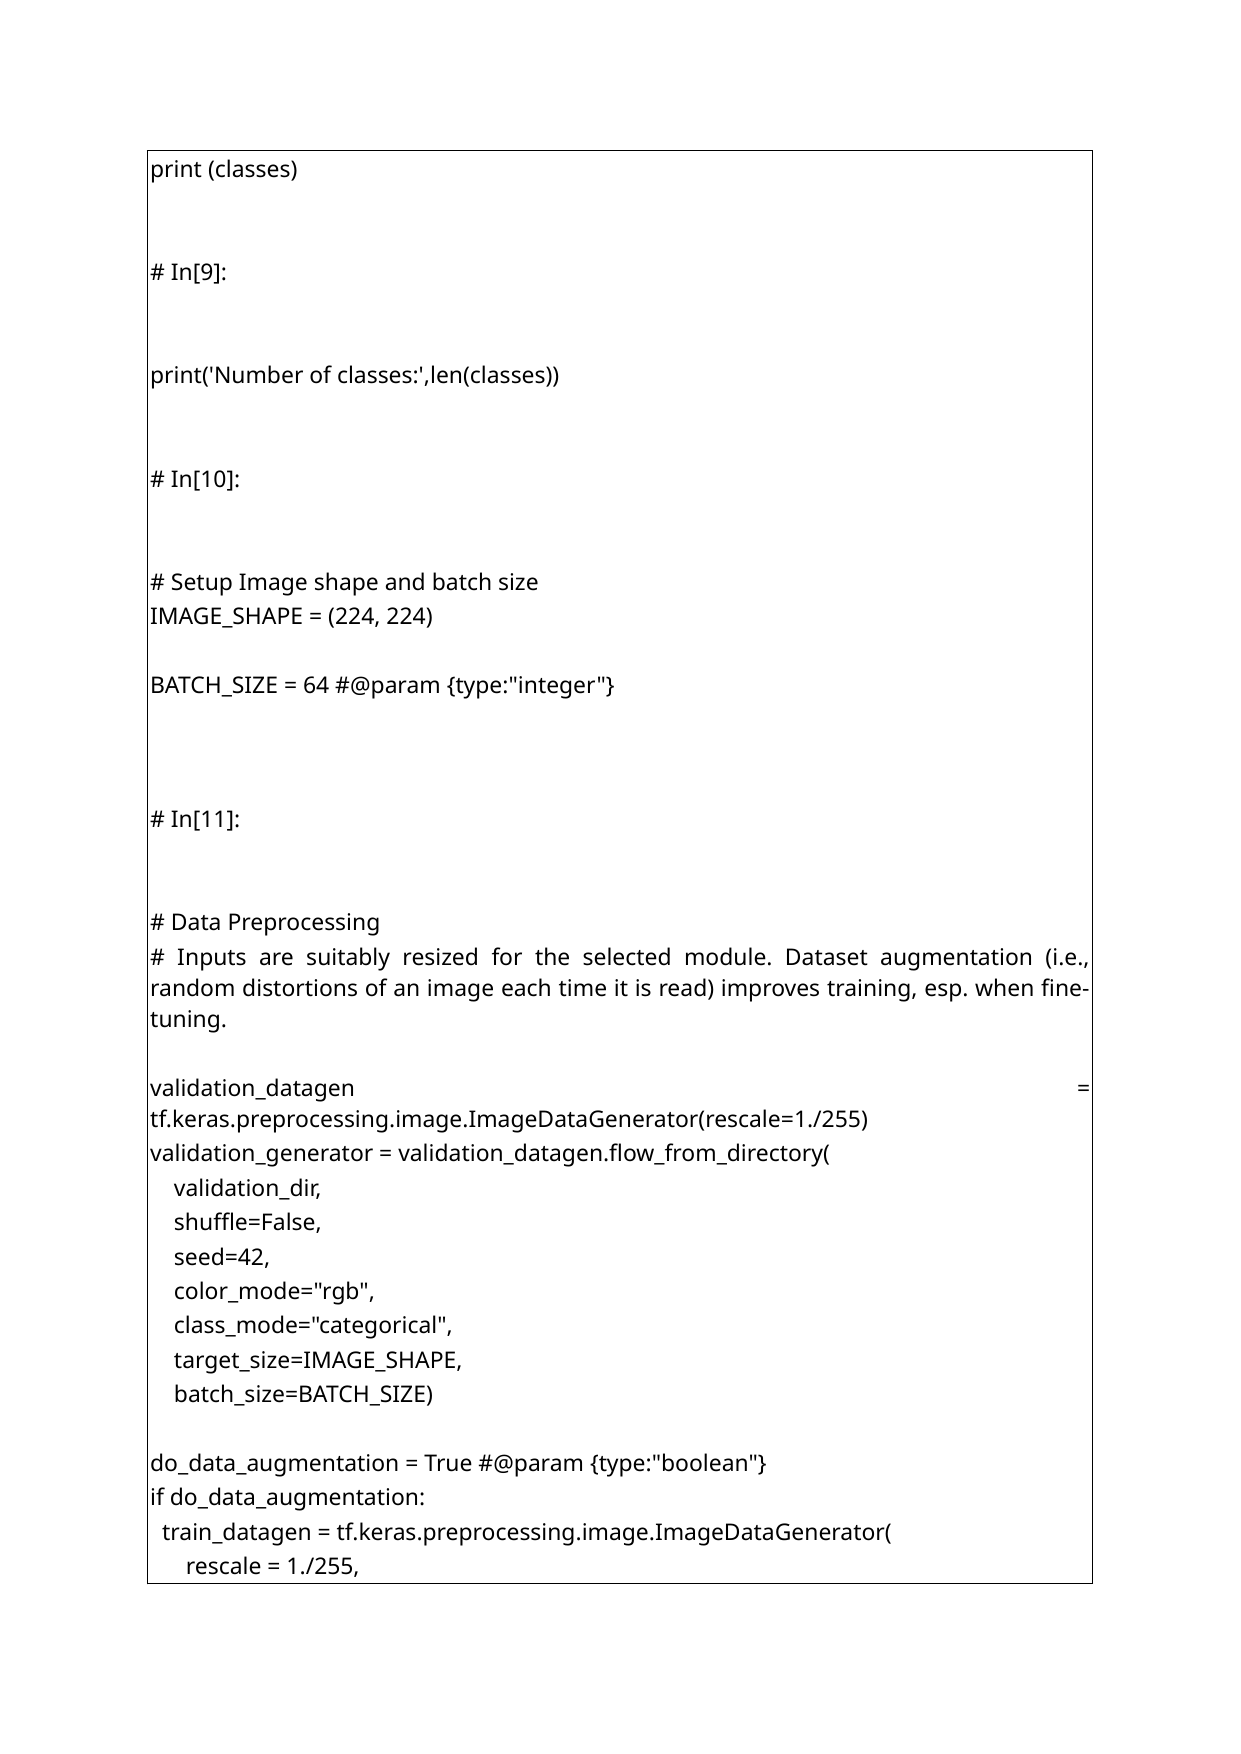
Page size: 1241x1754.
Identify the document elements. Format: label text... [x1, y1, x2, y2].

text color_mode="rgb", [148, 1272, 1092, 1306]
text do_data_augmentation = True #@param {type:"boolean"} [148, 1444, 1092, 1478]
text IMAGE_SHAPE = (224, 224) [148, 597, 1092, 631]
text validation_generator = validation_datagen.flow_from_directory( [148, 1134, 1092, 1169]
text batch_size=BATCH_SIZE) [148, 1375, 1092, 1409]
text # In[10]: [148, 459, 1092, 494]
text print (classes) [148, 151, 1092, 184]
text shuffle=False, [148, 1203, 1092, 1237]
text BATCH_SIZE = 64 #@param {type:"integer"} [148, 666, 1092, 700]
text validation_dir, [148, 1169, 1092, 1203]
text # In[9]: [148, 253, 1092, 287]
text class_mode="categorical", [148, 1306, 1092, 1341]
text print('Number of classes:',len(classes)) [148, 356, 1092, 391]
text # Data Preprocessing [148, 903, 1092, 937]
text target_size=IMAGE_SHAPE, [148, 1341, 1092, 1375]
text # Inputs are suitably resized for the selected module. Dataset augmentation (i.e., random distortions of an image each time it is read) improves training, esp. when fine-tuning. [148, 937, 1092, 1034]
text # Setup Image shape and batch size [148, 562, 1092, 597]
text rescale = 1./255, [148, 1547, 1092, 1583]
text # In[11]: [148, 800, 1092, 834]
text seed=42, [148, 1237, 1092, 1272]
text train_datagen = tf.keras.preprocessing.image.ImageDataGenerator( [148, 1512, 1092, 1547]
text if do_data_augmentation: [148, 1478, 1092, 1512]
text validation_datagen = tf.keras.preprocessing.image.ImageDataGenerator(rescale=1./255) [148, 1069, 1092, 1134]
